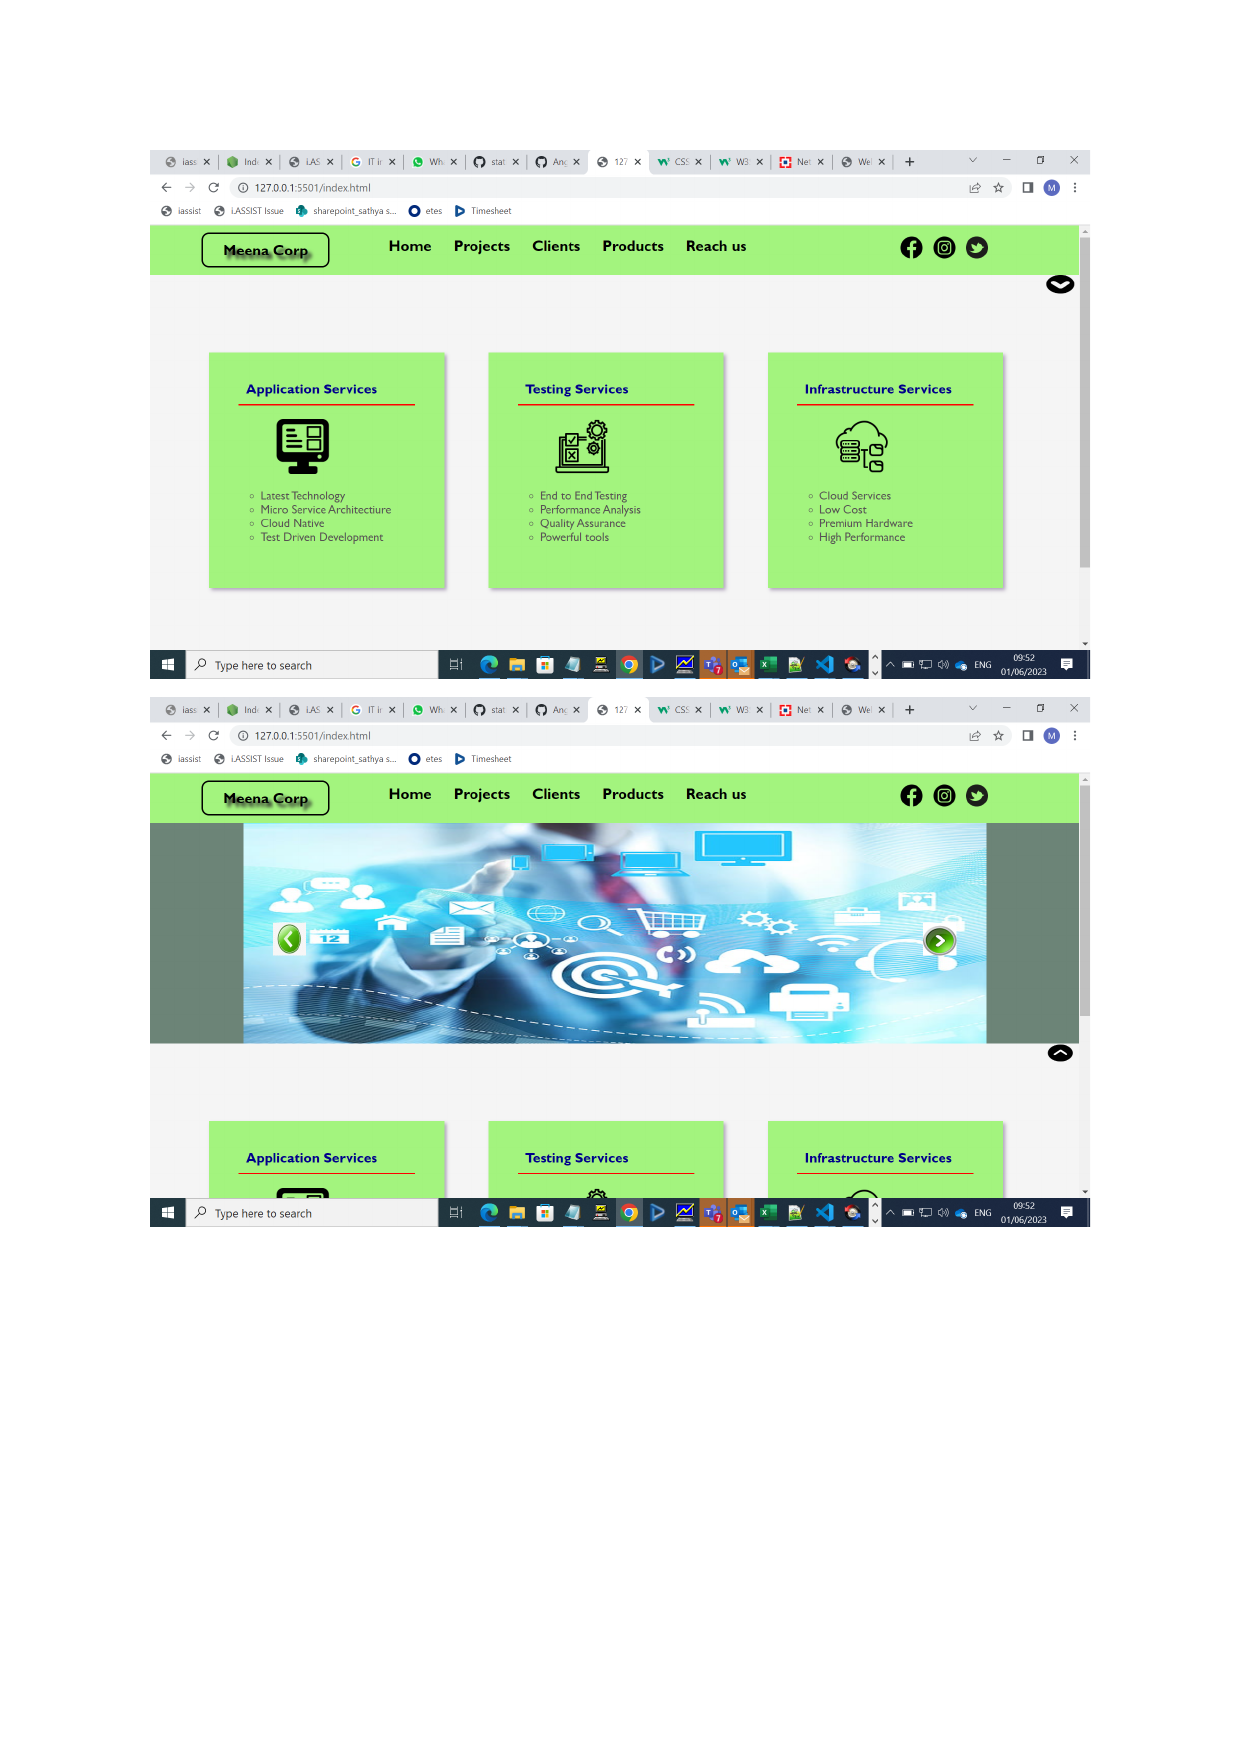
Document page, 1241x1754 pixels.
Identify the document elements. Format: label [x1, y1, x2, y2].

picture [150, 697, 1091, 1227]
picture [150, 150, 1091, 679]
